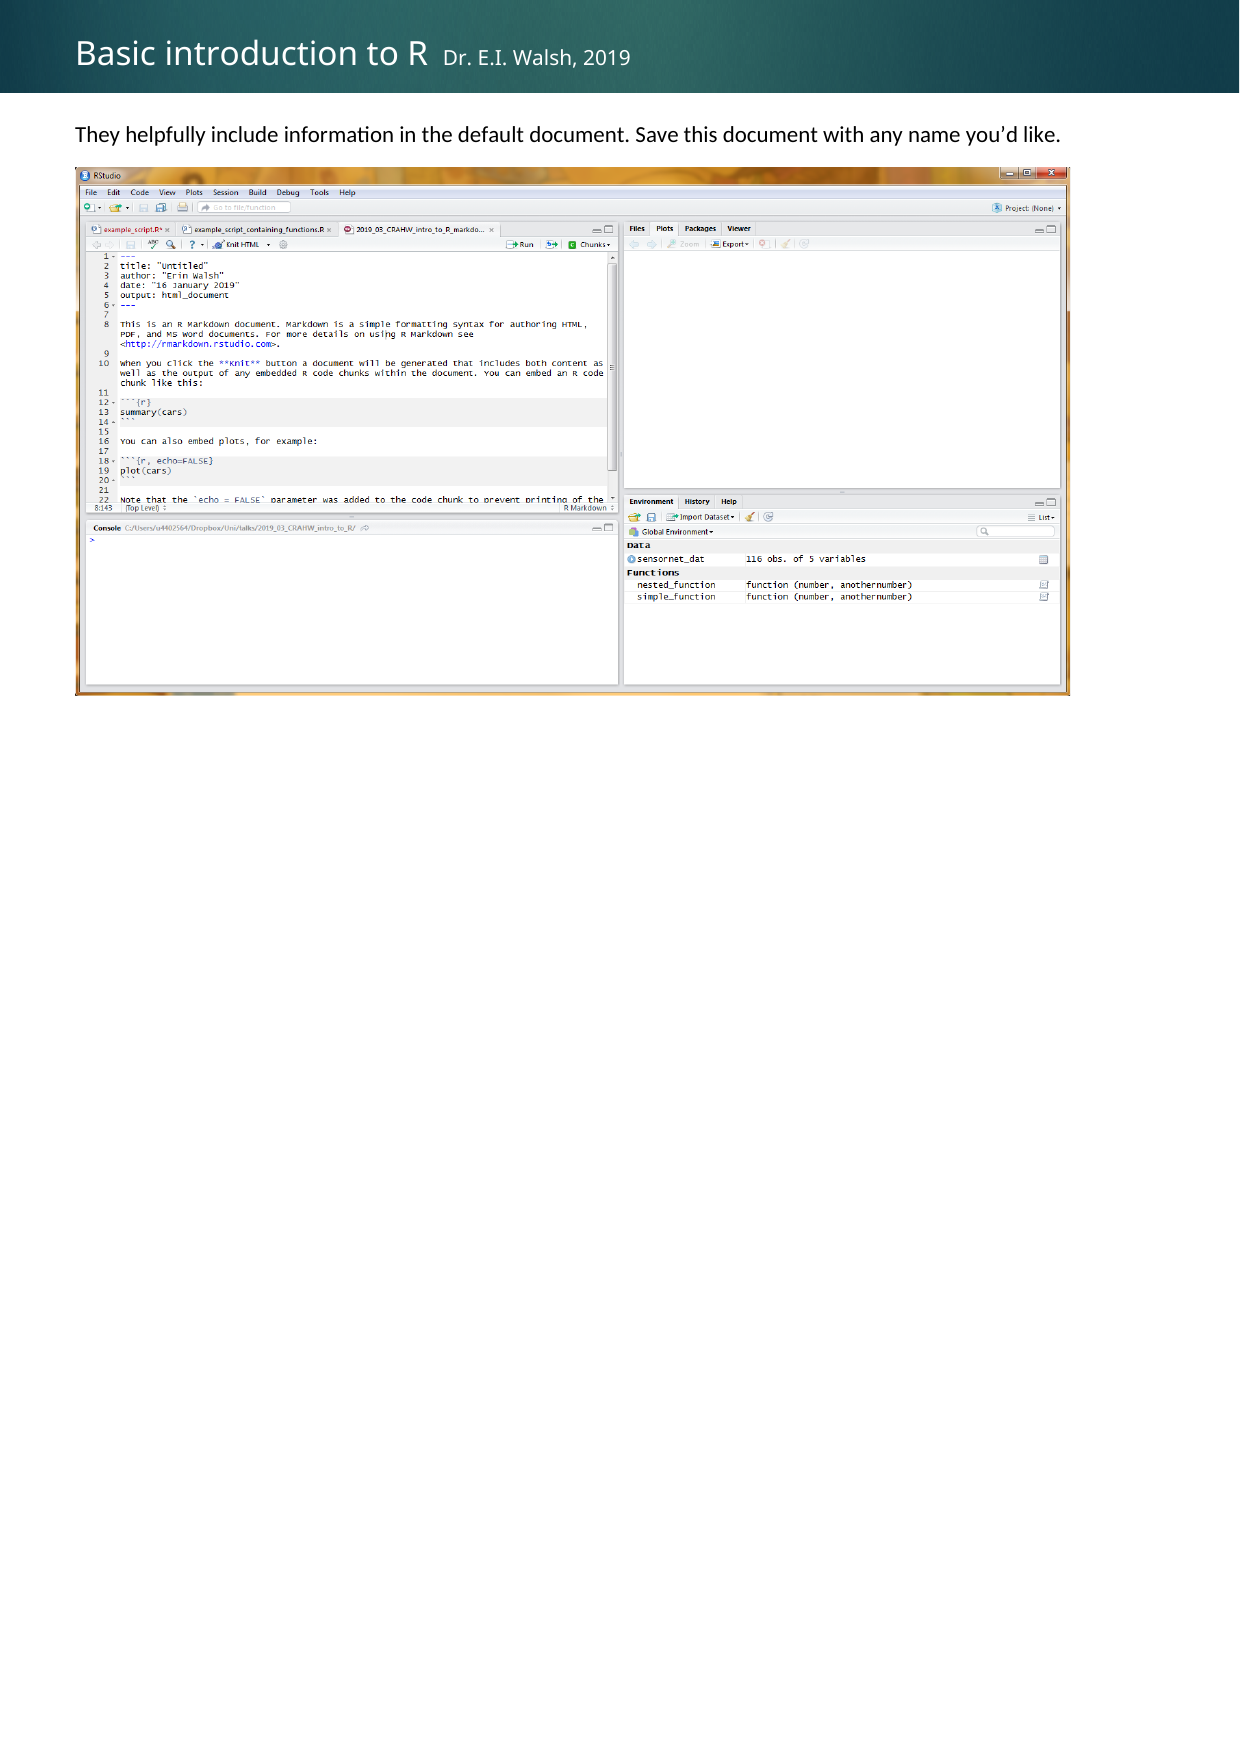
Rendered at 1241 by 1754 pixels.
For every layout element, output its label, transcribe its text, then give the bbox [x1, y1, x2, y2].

picture [75, 167, 1071, 696]
text They helpfully include information in the default document. Save this document with any name you’d like. [75, 120, 1165, 148]
picture [0, 0, 1240, 93]
